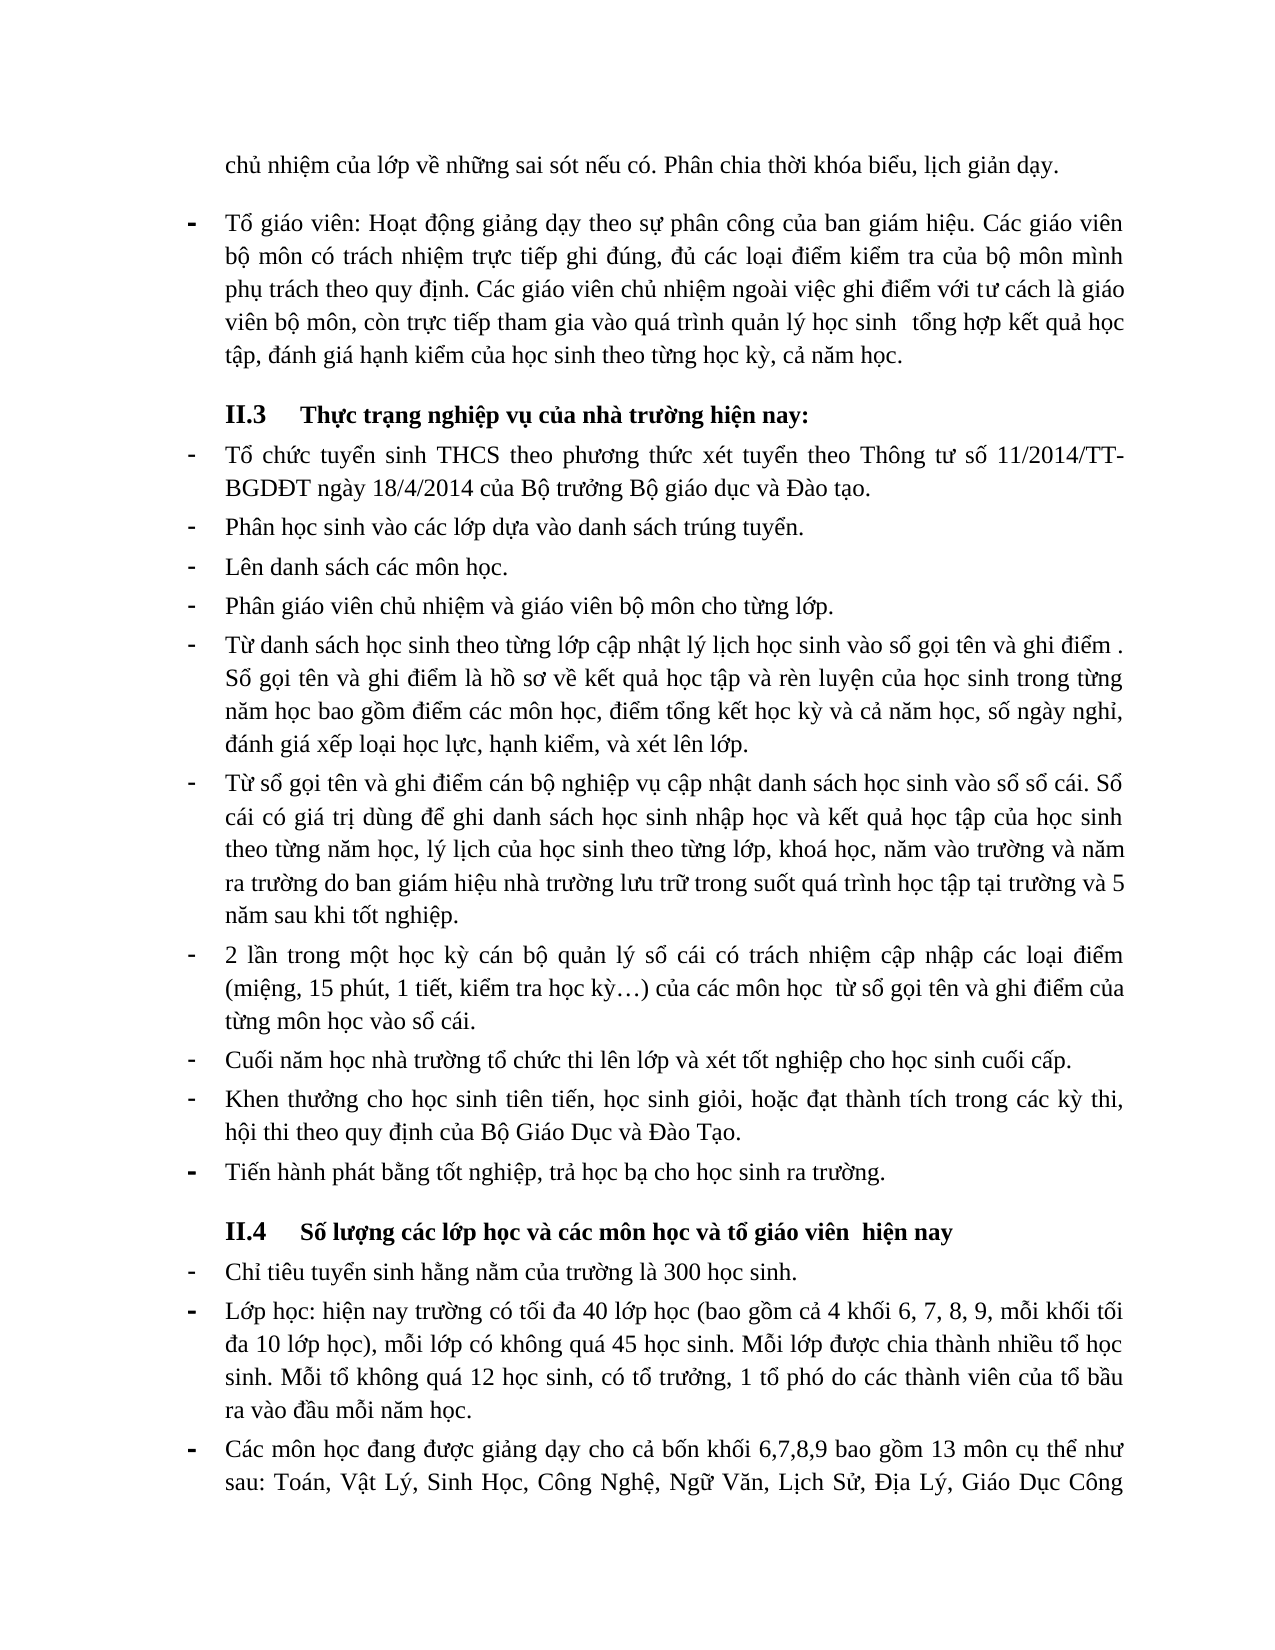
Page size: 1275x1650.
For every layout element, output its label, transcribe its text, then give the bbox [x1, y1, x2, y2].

list Phân giáo viên chủ nhiệm và giáo viên bộ môn cho từng lớp. [187, 591, 1125, 620]
list Tổ giáo viên: Hoạt động giảng dạy theo sự phân công của ban giám hiệu. Các giáo viên bộ môn có trách nhiệm trực tiếp ghi đúng, đủ các loại điểm kiểm tra của bộ môn mình phụ trách theo quy định. Các giáo viên chủ nhiệm ngoài việc ghi điểm với tư cách là giáo viên bộ môn, còn trực tiếp tham gia vào quá trình quản lý học sinh tổng hợp kết quả học tập, đánh giá hạnh kiểm của học sinh theo từng học kỳ, cả năm học. [187, 208, 1125, 369]
subtitle Thực trạng nghiệp vụ của nhà trường hiện nay: [225, 398, 1125, 429]
list Tổ chức tuyển sinh THCS theo phương thức xét tuyển theo Thông tư số 11/2014/TT-BGDĐT ngày 18/4/2014 của Bộ trưởng Bộ giáo dục và Đào tạo. [187, 440, 1125, 502]
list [187, 1434, 1125, 1496]
list Từ danh sách học sinh theo từng lớp cập nhật lý lịch học sinh vào sổ gọi tên và ghi điểm . Sổ gọi tên và ghi điểm là hồ sơ về kết quả học tập và rèn luyện của học sinh trong từng năm học bao gồm điểm các môn học, điểm tổng kết học kỳ và cả năm học, số ngày nghỉ, đánh giá xếp loại học lực, hạnh kiểm, và xét lên lớp. [187, 630, 1125, 758]
subtitle Số lượng các lớp học và các môn học và tổ giáo viên hiện nay [225, 1215, 1125, 1246]
list Cuối năm học nhà trường tổ chức thi lên lớp và xét tốt nghiệp cho học sinh cuối cấp. [187, 1045, 1125, 1074]
list Lớp học: hiện nay trường có tối đa 40 lớp học (bao gồm cả 4 khối 6, 7, 8, 9, mỗi khối tối đa 10 lớp học), mỗi lớp có không quá 45 học sinh. Mỗi lớp được chia thành nhiều tổ học sinh. Mỗi tổ không quá 12 học sinh, có tổ trưởng, 1 tổ phó do các thành viên của tổ bầu ra vào đầu mỗi năm học. [187, 1296, 1125, 1424]
list Chỉ tiêu tuyển sinh hằng nằm của trường là 300 học sinh. [187, 1257, 1125, 1286]
list 2 lần trong một học kỳ cán bộ quản lý sổ cái có trách nhiệm cập nhập các loại điểm (miệng, 15 phút, 1 tiết, kiểm tra học kỳ…) của các môn học từ sổ gọi tên và ghi điểm của từng môn học vào sổ cái. [187, 940, 1125, 1035]
list Tiến hành phát bằng tốt nghiệp, trả học bạ cho học sinh ra trường. [187, 1157, 1125, 1186]
list Khen thưởng cho học sinh tiên tiến, học sinh giỏi, hoặc đạt thành tích trong các kỳ thi, hội thi theo quy định của Bộ Giáo Dục và Đào Tạo. [187, 1084, 1125, 1146]
list Từ sổ gọi tên và ghi điểm cán bộ nghiệp vụ cập nhật danh sách học sinh vào sổ sổ cái. Sổ cái có giá trị dùng để ghi danh sách học sinh nhập học và kết quả học tập của học sinh theo từng năm học, lý lịch của học sinh theo từng lớp, khoá học, năm vào trường và năm ra trường do ban giám hiệu nhà trường lưu trữ trong suốt quá trình học tập tại trường và 5 năm sau khi tốt nghiệp. [187, 768, 1125, 929]
list Phân học sinh vào các lớp dựa vào danh sách trúng tuyển. [187, 512, 1125, 541]
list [187, 150, 1125, 179]
list Lên danh sách các môn học. [187, 552, 1125, 580]
